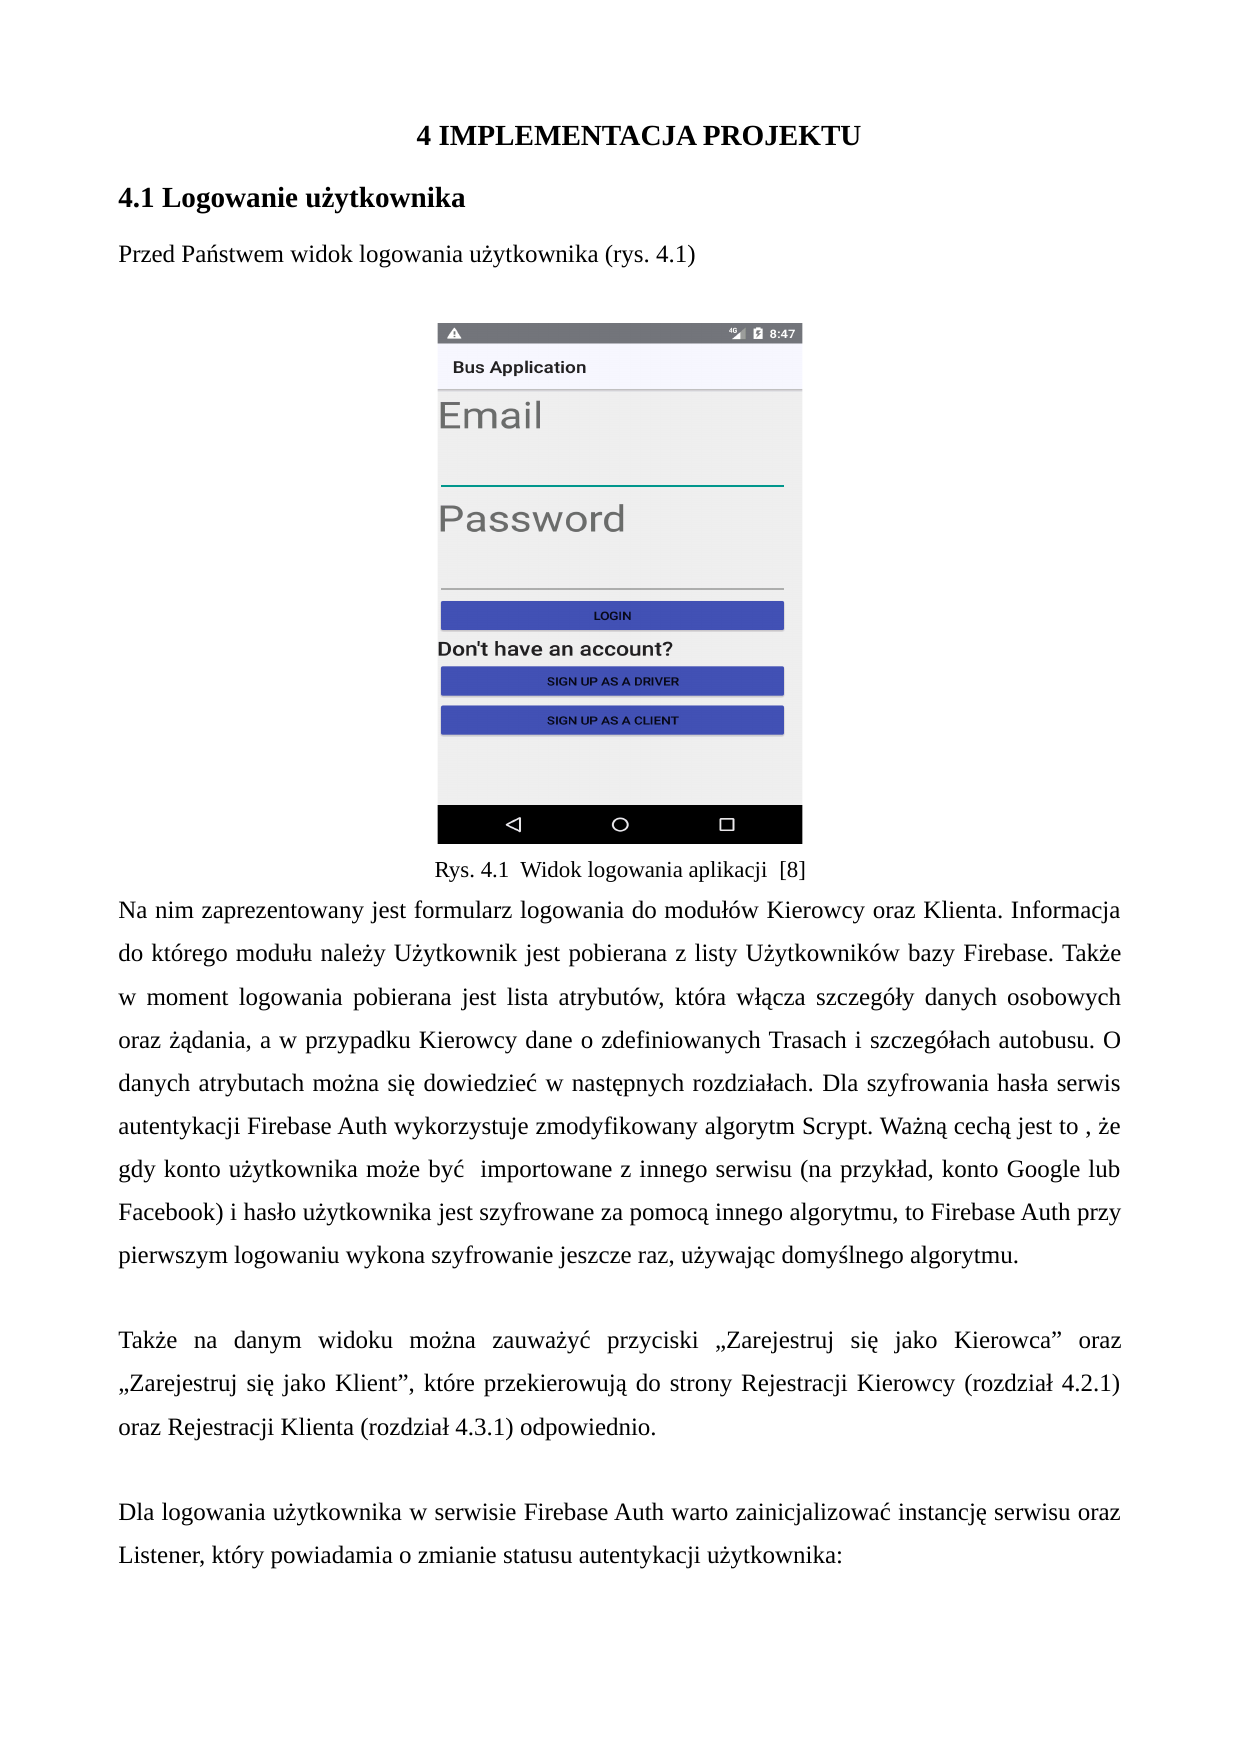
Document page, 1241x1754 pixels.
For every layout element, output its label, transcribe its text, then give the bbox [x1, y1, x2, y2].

text Także na danym widoku można zauważyć przyciski „Zarejestruj się jako Kierowca” oraz „Zarejestruj się jako Klient”, które przekierowują do strony Rejestracji Kierowcy (rozdział 4.2.1) oraz Rejestracji Klienta (rozdział 4.3.1) odpowiednio. [118, 1325, 1122, 1440]
text Na nim zaprezentowany jest formularz logowania do modułów Kierowcy oraz Klienta. Informacja do którego modułu należy Użytkownik jest pobierana z listy Użytkowników bazy Firebase. Także w moment logowania pobierana jest lista atrybutów, która włącza szczegóły danych osobowych oraz żądania, a w przypadku Kierowcy dane o zdefiniowanych Trasach i szczegółach autobusu. O danych atrybutach można się dowiedzieć w następnych rozdziałach. Dla szyfrowania hasła serwis autentykacji Firebase Auth wykorzystuje zmodyfikowany algorytm Scrypt. Ważną cechą jest to , że gdy konto użytkownika może być importowane z innego serwisu (na przykład, konto Google lub Facebook) i hasło użytkownika jest szyfrowane za pomocą innego algorytmu, to Firebase Auth przy pierwszym logowaniu wykona szyfrowanie jeszcze raz, używając domyślnego algorytmu. [118, 895, 1122, 1269]
text Rys. 4.1 Widok logowania aplikacji [8] [118, 856, 1122, 883]
text 4 IMPLEMENTACJA PROJEKTU [156, 118, 1122, 152]
text 4.1 Logowanie użytkownika [118, 180, 1122, 214]
text Przed Państwem widok logowania użytkownika (rys. 4.1) [118, 239, 1122, 267]
text Dla logowania użytkownika w serwisie Firebase Auth warto zainicjalizować instancję serwisu oraz Listener, który powiadamia o zmianie statusu autentykacji użytkownika: [118, 1497, 1122, 1569]
picture [437, 323, 803, 844]
